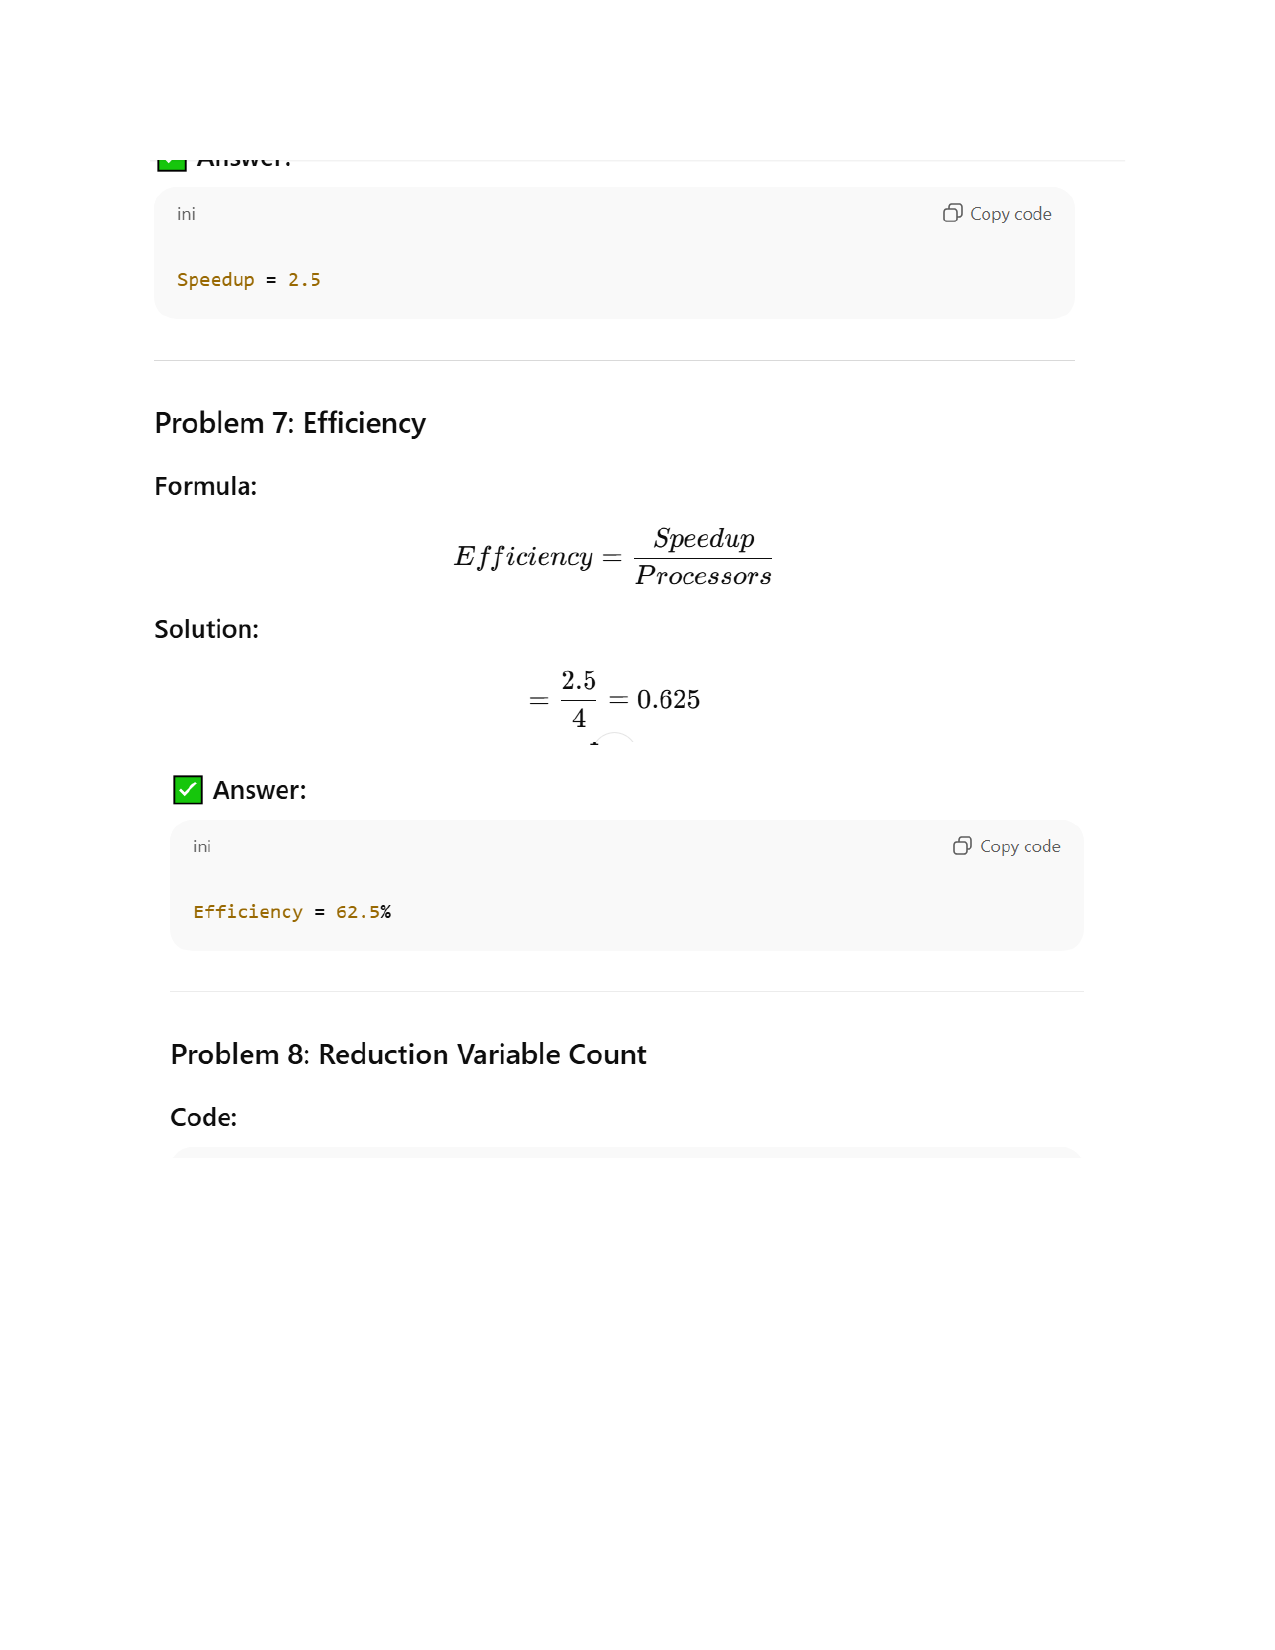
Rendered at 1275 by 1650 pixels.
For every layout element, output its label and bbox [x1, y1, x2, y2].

picture [150, 150, 1125, 1158]
